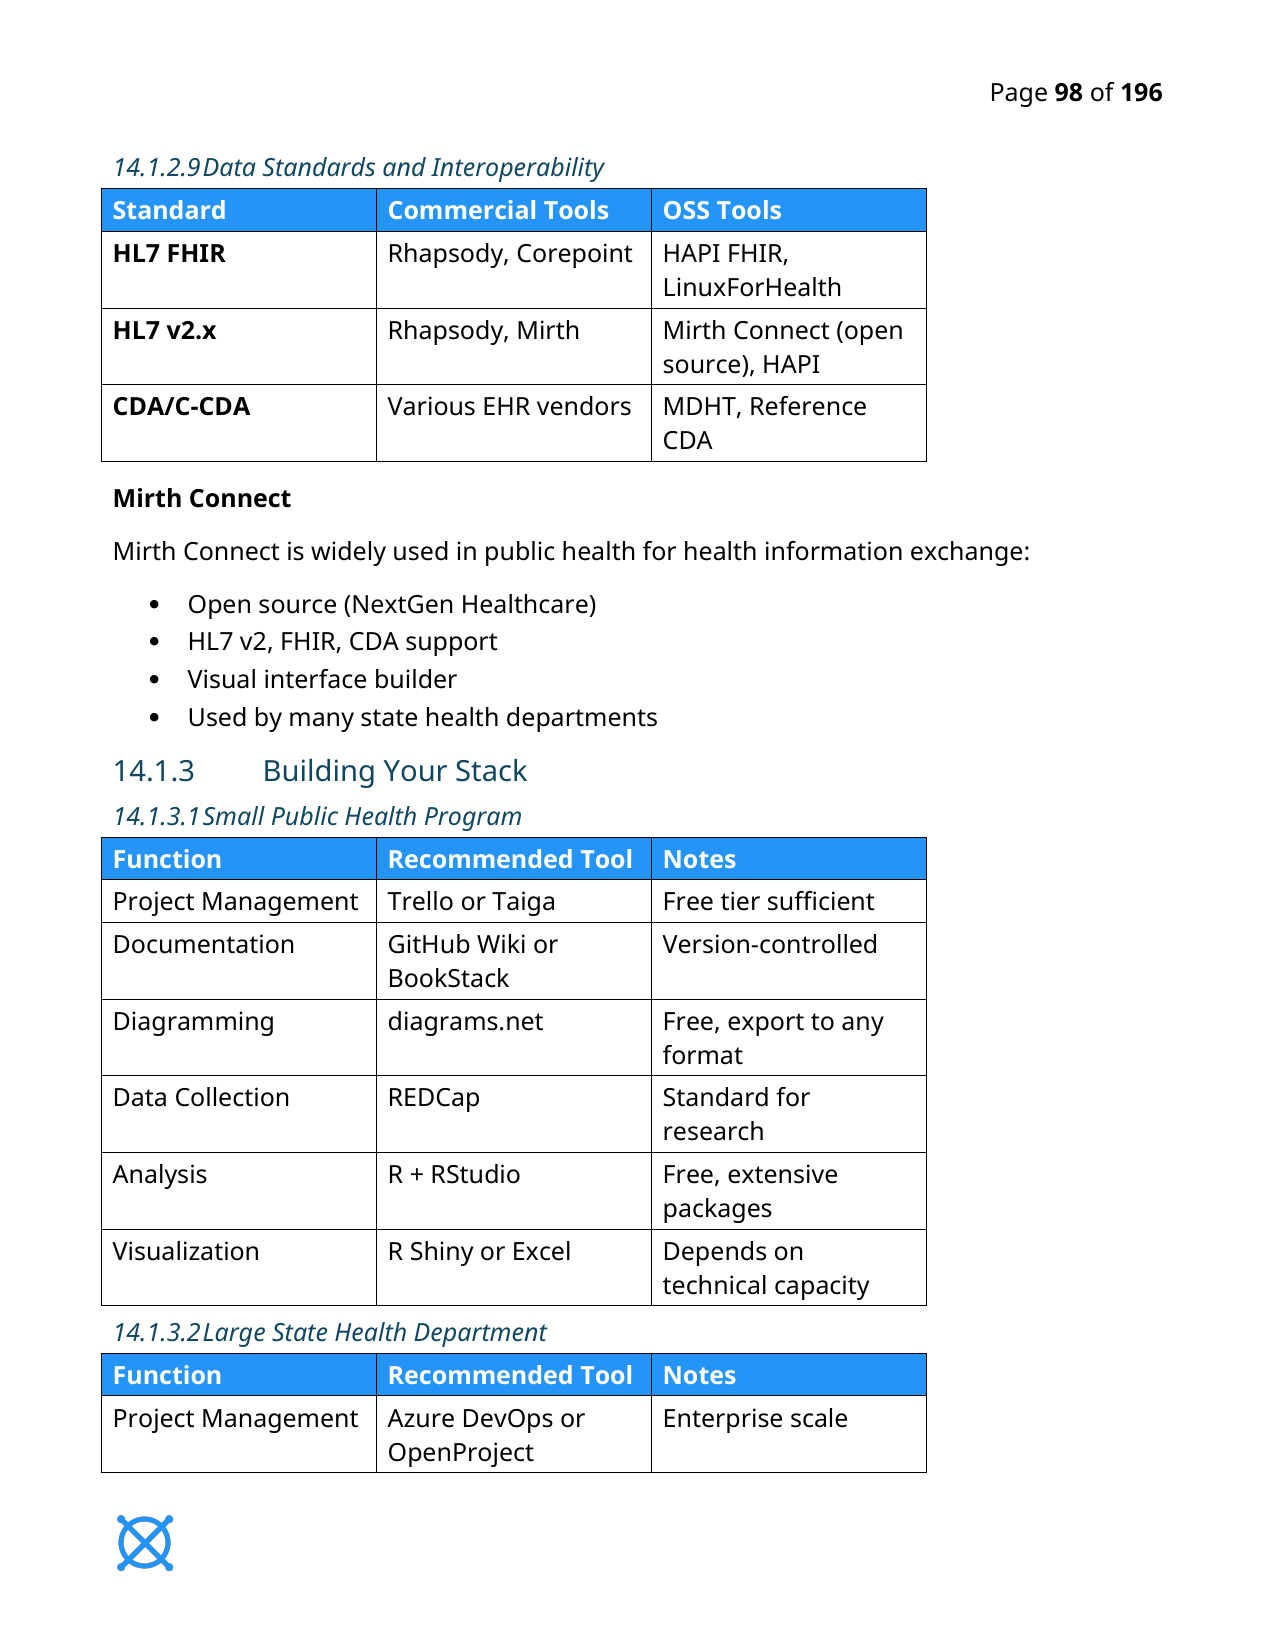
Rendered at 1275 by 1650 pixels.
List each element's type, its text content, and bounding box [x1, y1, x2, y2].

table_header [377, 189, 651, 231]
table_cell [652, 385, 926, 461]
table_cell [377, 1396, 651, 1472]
subtitle Large State Health Department [112, 1314, 1162, 1349]
text Mirth Connect is widely used in public health for health information exchange: [112, 533, 1162, 567]
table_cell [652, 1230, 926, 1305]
picture [112, 1511, 177, 1575]
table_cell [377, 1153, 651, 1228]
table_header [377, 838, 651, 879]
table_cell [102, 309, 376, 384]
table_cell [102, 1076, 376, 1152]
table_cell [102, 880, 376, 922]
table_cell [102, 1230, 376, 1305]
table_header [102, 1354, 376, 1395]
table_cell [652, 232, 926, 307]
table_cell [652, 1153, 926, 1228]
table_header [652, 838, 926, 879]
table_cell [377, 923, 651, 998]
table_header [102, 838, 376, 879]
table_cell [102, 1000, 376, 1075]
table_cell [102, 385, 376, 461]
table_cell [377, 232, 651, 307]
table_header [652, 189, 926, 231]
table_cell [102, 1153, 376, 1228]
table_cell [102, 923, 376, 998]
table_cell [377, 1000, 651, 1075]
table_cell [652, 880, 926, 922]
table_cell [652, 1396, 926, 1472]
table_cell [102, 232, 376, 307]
list Open source (NextGen Healthcare) [150, 586, 1162, 620]
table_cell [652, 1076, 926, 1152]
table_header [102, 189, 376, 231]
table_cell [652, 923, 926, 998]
list HL7 v2, FHIR, CDA support [150, 624, 1162, 658]
subtitle Building Your Stack [112, 750, 1162, 790]
subtitle Small Public Health Program [112, 798, 1162, 832]
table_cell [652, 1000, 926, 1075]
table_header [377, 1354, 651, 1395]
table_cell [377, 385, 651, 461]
subtitle Data Standards and Interoperability [112, 150, 1162, 184]
text Mirth Connect [112, 481, 1162, 515]
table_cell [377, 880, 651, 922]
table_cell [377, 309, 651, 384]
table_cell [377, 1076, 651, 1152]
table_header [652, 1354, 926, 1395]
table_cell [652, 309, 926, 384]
list Visual interface builder [150, 662, 1162, 696]
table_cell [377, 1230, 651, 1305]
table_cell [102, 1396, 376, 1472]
list Used by many state health departments [150, 700, 1162, 734]
